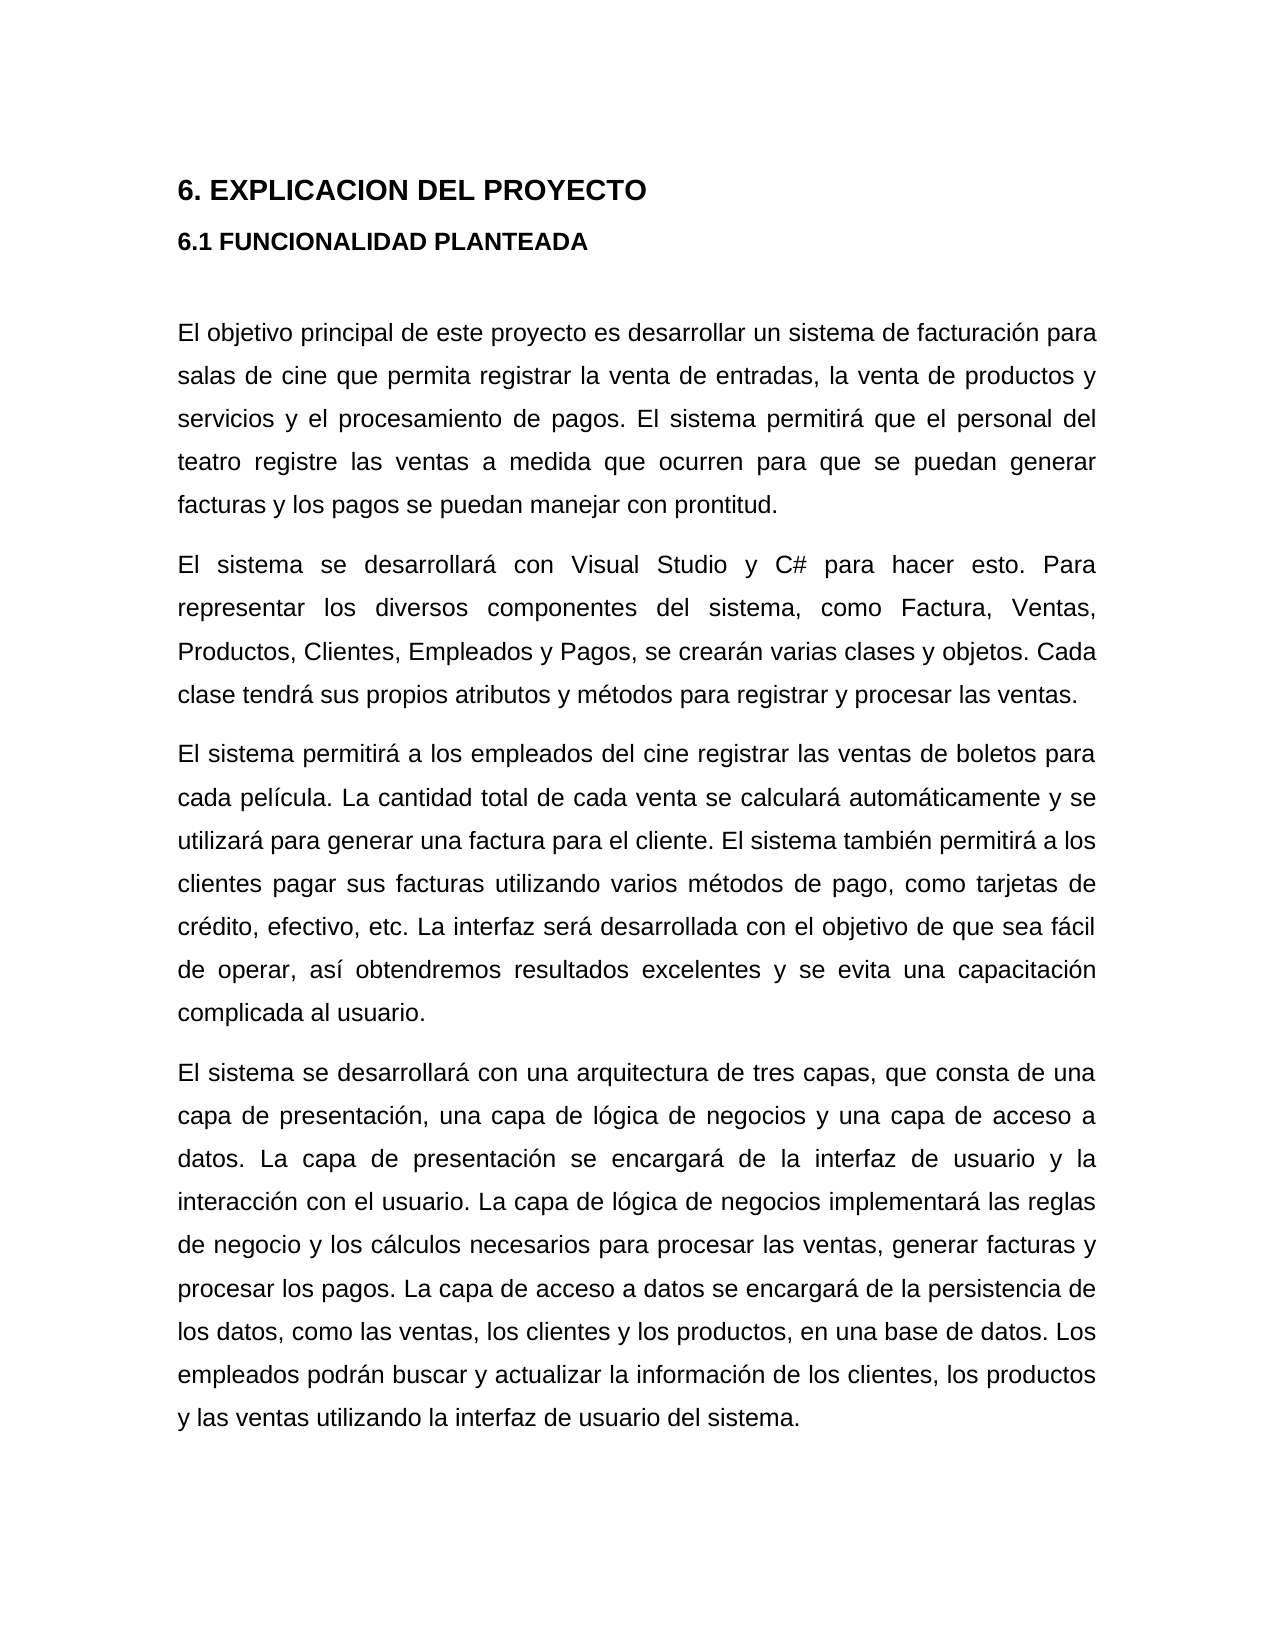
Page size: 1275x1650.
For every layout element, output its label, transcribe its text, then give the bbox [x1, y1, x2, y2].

text El sistema permitirá a los empleados del cine registrar las ventas de boletos para cada película. La cantidad total de cada venta se calculará automáticamente y se utilizará para generar una factura para el cliente. El sistema también permitirá a los clientes pagar sus facturas utilizando varios métodos de pago, como tarjetas de crédito, efectivo, etc. La interfaz será desarrollada con el objetivo de que sea fácil de operar, así obtendremos resultados excelentes y se evita una capacitación complicada al usuario. [177, 739, 1098, 1027]
subtitle 6.1 FUNCIONALIDAD PLANTEADA [177, 227, 1098, 256]
subtitle 6. EXPLICACION DEL PROYECTO [177, 173, 1098, 206]
text El sistema se desarrollará con Visual Studio y C# para hacer esto. Para representar los diversos componentes del sistema, como Factura, Ventas, Productos, Clientes, Empleados y Pagos, se crearán varias clases y objetos. Cada clase tendrá sus propios atributos y métodos para registrar y procesar las ventas. [177, 550, 1098, 708]
text El objetivo principal de este proyecto es desarrollar un sistema de facturación para salas de cine que permita registrar la venta de entradas, la venta de productos y servicios y el procesamiento de pagos. El sistema permitirá que el personal del teatro registre las ventas a medida que ocurren para que se puedan generar facturas y los pagos se puedan manejar con prontitud. [177, 318, 1098, 519]
text El sistema se desarrollará con una arquitectura de tres capas, que consta de una capa de presentación, una capa de lógica de negocios y una capa de acceso a datos. La capa de presentación se encargará de la interfaz de usuario y la interacción con el usuario. La capa de lógica de negocios implementará las reglas de negocio y los cálculos necesarios para procesar las ventas, generar facturas y procesar los pagos. La capa de acceso a datos se encargará de la persistencia de los datos, como las ventas, los clientes y los productos, en una base de datos. Los empleados podrán buscar y actualizar la información de los clientes, los productos y las ventas utilizando la interfaz de usuario del sistema. [177, 1058, 1098, 1432]
